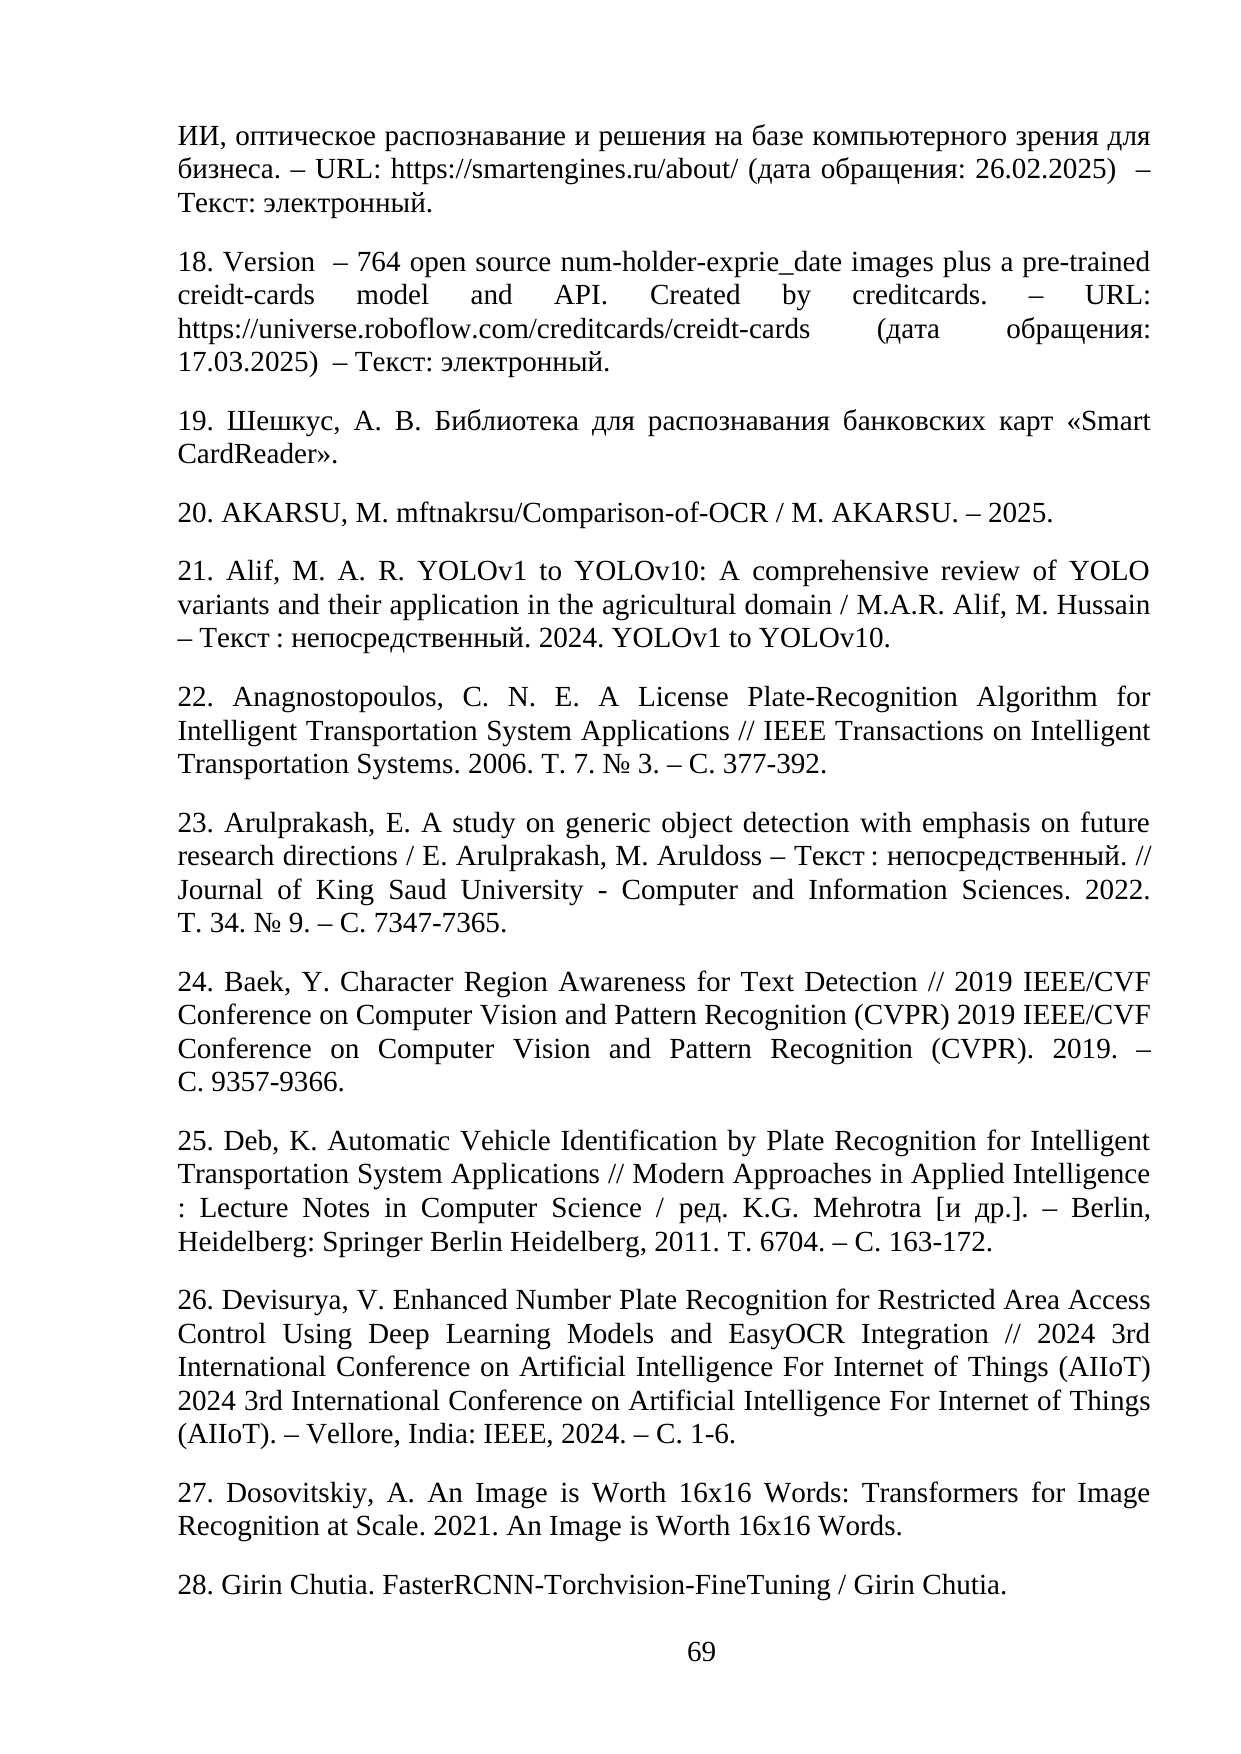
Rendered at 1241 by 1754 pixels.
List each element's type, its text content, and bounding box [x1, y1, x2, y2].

text 23. Arulprakash, E. A study on generic object detection with emphasis on future research directions / E. Arulprakash, M. Aruldoss – Текст : непосредственный. // Journal of King Saud University - Computer and Information Sciences. 2022. Т. 34. № 9. – С. 7347-7365. [177, 805, 1152, 939]
text 22. Anagnostopoulos, C. N. E. A License Plate-Recognition Algorithm for Intelligent Transportation System Applications // IEEE Transactions on Intelligent Transportation Systems. 2006. Т. 7. № 3. – С. 377-392. [177, 679, 1152, 780]
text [177, 118, 1152, 219]
text 25. Deb, K. Automatic Vehicle Identification by Plate Recognition for Intelligent Transportation System Applications // Modern Approaches in Applied Intelligence : Lecture Notes in Computer Science / ред. K.G. Mehrotra [и др.]. – Berlin, Heidelberg: Springer Berlin Heidelberg, 2011. Т. 6704. – С. 163-172. [177, 1123, 1152, 1257]
text 20. AKARSU, M. mftnakrsu/Comparison-of-OCR / M. AKARSU. – 2025. [177, 495, 1152, 528]
text 27. Dosovitskiy, A. An Image is Worth 16x16 Words: Transformers for Image Recognition at Scale. 2021. An Image is Worth 16x16 Words. [177, 1475, 1152, 1542]
text 19. Шешкус, А. В. Библиотека для распознавания банковских карт «Smart CardReader». [177, 403, 1152, 470]
text 28. Girin Chutia. FasterRCNN-Torchvision-FineTuning / Girin Chutia. [177, 1567, 1152, 1601]
text 18. Version – 764 open source num-holder-exprie_date images plus a pre-trained creidt-cards model and API. Created by creditcards. – URL: https://universe.roboflow.com/creditcards/creidt-cards (дата обращения: 17.03.2025) – Текст: электронный. [177, 244, 1152, 378]
text 21. Alif, M. A. R. YOLOv1 to YOLOv10: A comprehensive review of YOLO variants and their application in the agricultural domain / M.A.R. Alif, M. Hussain – Текст : непосредственный. 2024. YOLOv1 to YOLOv10. [177, 553, 1152, 654]
text 26. Devisurya, V. Enhanced Number Plate Recognition for Restricted Area Access Control Using Deep Learning Models and EasyOCR Integration // 2024 3rd International Conference on Artificial Intelligence For Internet of Things (AIIoT) 2024 3rd International Conference on Artificial Intelligence For Internet of Things (AIIoT). – Vellore, India: IEEE, 2024. – С. 1-6. [177, 1282, 1152, 1450]
text 24. Baek, Y. Character Region Awareness for Text Detection // 2019 IEEE/CVF Conference on Computer Vision and Pattern Recognition (CVPR) 2019 IEEE/CVF Conference on Computer Vision and Pattern Recognition (CVPR). 2019. – С. 9357-9366. [177, 964, 1152, 1098]
